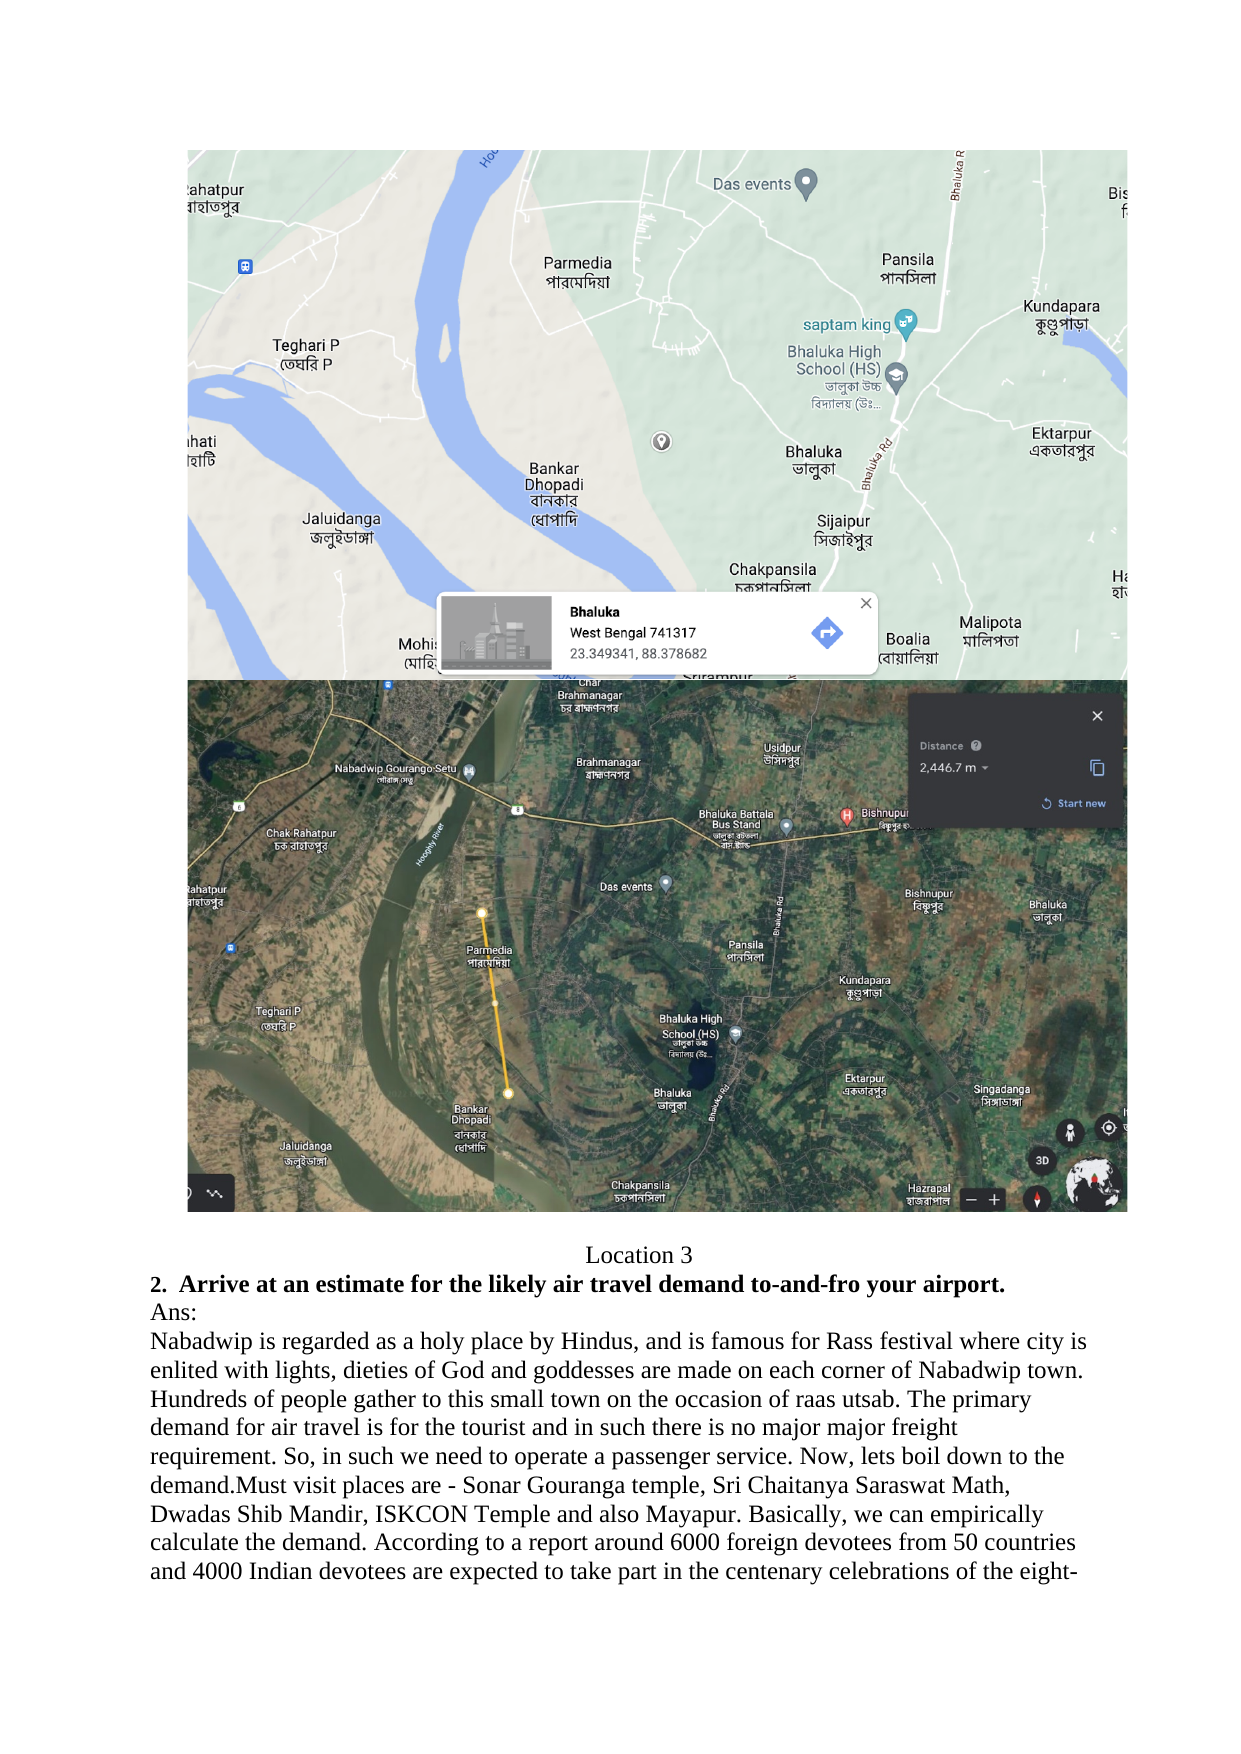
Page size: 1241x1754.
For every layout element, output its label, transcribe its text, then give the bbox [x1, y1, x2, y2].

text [150, 1326, 1090, 1585]
picture [187, 150, 1128, 1212]
text Location 3 [187, 1240, 1090, 1269]
text Ans: [150, 1297, 1090, 1326]
text 2. Arrive at an estimate for the likely air travel demand to-and-fro your airport. [150, 1269, 1090, 1297]
